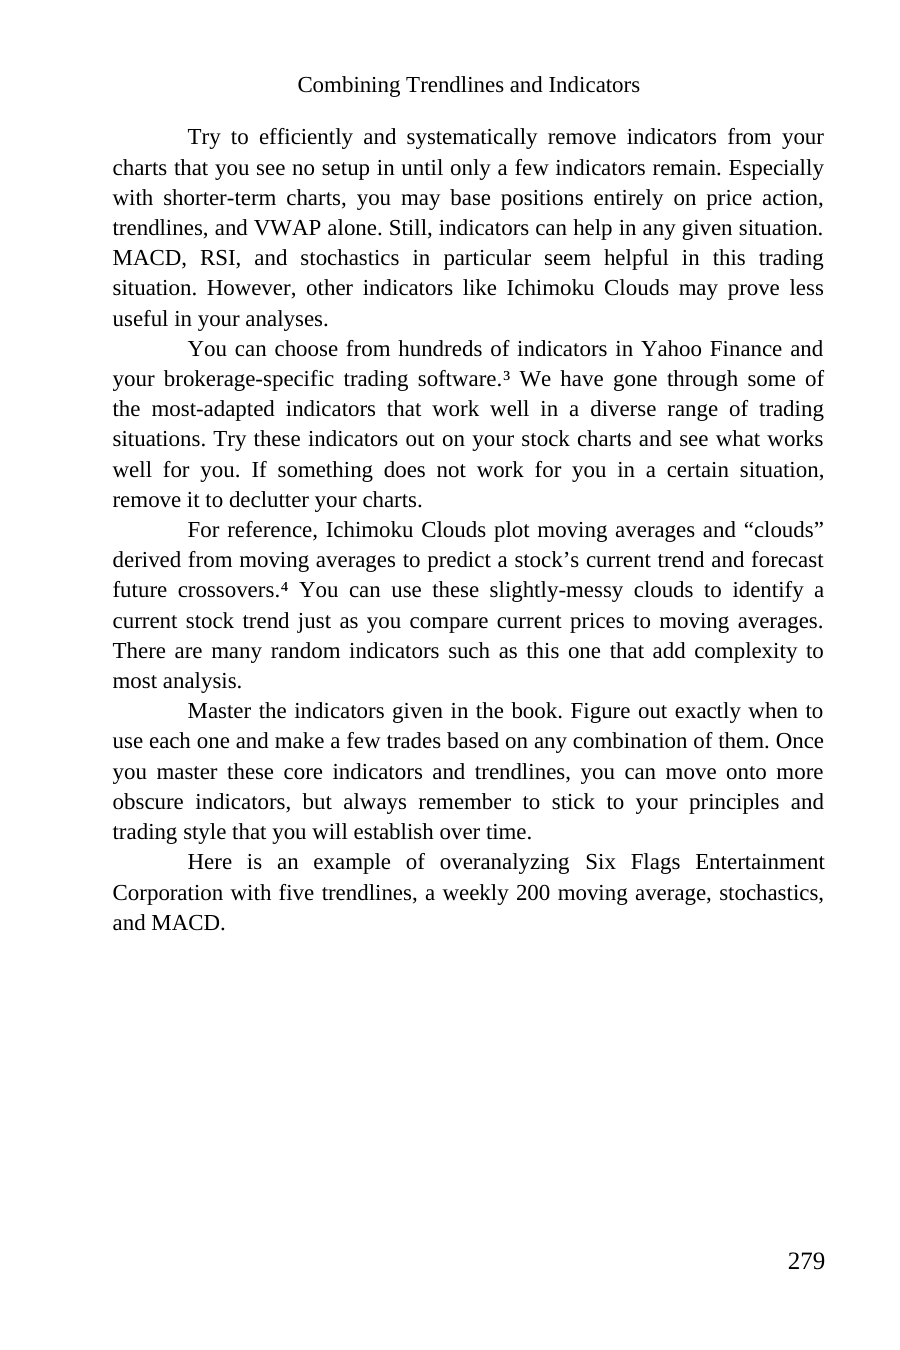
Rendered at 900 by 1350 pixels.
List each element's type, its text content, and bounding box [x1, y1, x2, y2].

text For reference, Ichimoku Clouds plot moving averages and “clouds” derived from moving averages to predict a stock’s current trend and forecast future crossovers.⁴ You can use these slightly-messy clouds to identify a current stock trend just as you compare current prices to moving averages. There are many random indicators such as this one that add complexity to most analysis. [112, 516, 825, 643]
text You can choose from hundreds of indicators in Yahoo Finance and your brokerage-specific trading software.³ We have gone through some of the most-adapted indicators that work well in a diverse range of trading situations. Try these indicators out on your stock charts and see what works well for you. If something does not work for you in a certain situation, remove it to declutter your charts. [112, 335, 825, 512]
text Here is an example of overanalyzing Six Flags Entertainment Corporation with five trendlines, a weekly 200 moving average, stochastics, and MACD. [112, 848, 825, 935]
text For reference, Ichimoku Clouds plot moving averages and “clouds” derived from moving averages to predict a stock’s current trend and forecast future crossovers.⁴ You can use these slightly-messy clouds to identify a current stock trend just as you compare current prices to moving averages. There are many random indicators such as this one that add complexity to most analysis. [112, 647, 825, 693]
text Master the indicators given in the book. Figure out exactly when to use each one and make a few trades based on any combination of them. Once you master these core indicators and trendlines, you can move onto more obscure indicators, but always remember to stick to your principles and trading style that you will establish over time. [112, 738, 825, 768]
text Master the indicators given in the book. Figure out exactly when to use each one and make a few trades based on any combination of them. Once you master these core indicators and trendlines, you can move onto more obscure indicators, but always remember to stick to your principles and trading style that you will establish over time. [112, 697, 825, 737]
text Try to efficiently and systematically remove indicators from your charts that you see no setup in until only a few indicators remain. Especially with shorter-term charts, you may base positions entirely on price action, trendlines, and VWAP alone. Still, indicators can help in any given situation. MACD, RSI, and stochastics in particular seem helpful in this trading situation. However, other indicators like Ichimoku Clouds may prove less useful in your analyses. [112, 123, 825, 331]
text Master the indicators given in the book. Figure out exactly when to use each one and make a few trades based on any combination of them. Once you master these core indicators and trendlines, you can move onto more obscure indicators, but always remember to stick to your principles and trading style that you will establish over time. [112, 784, 825, 844]
